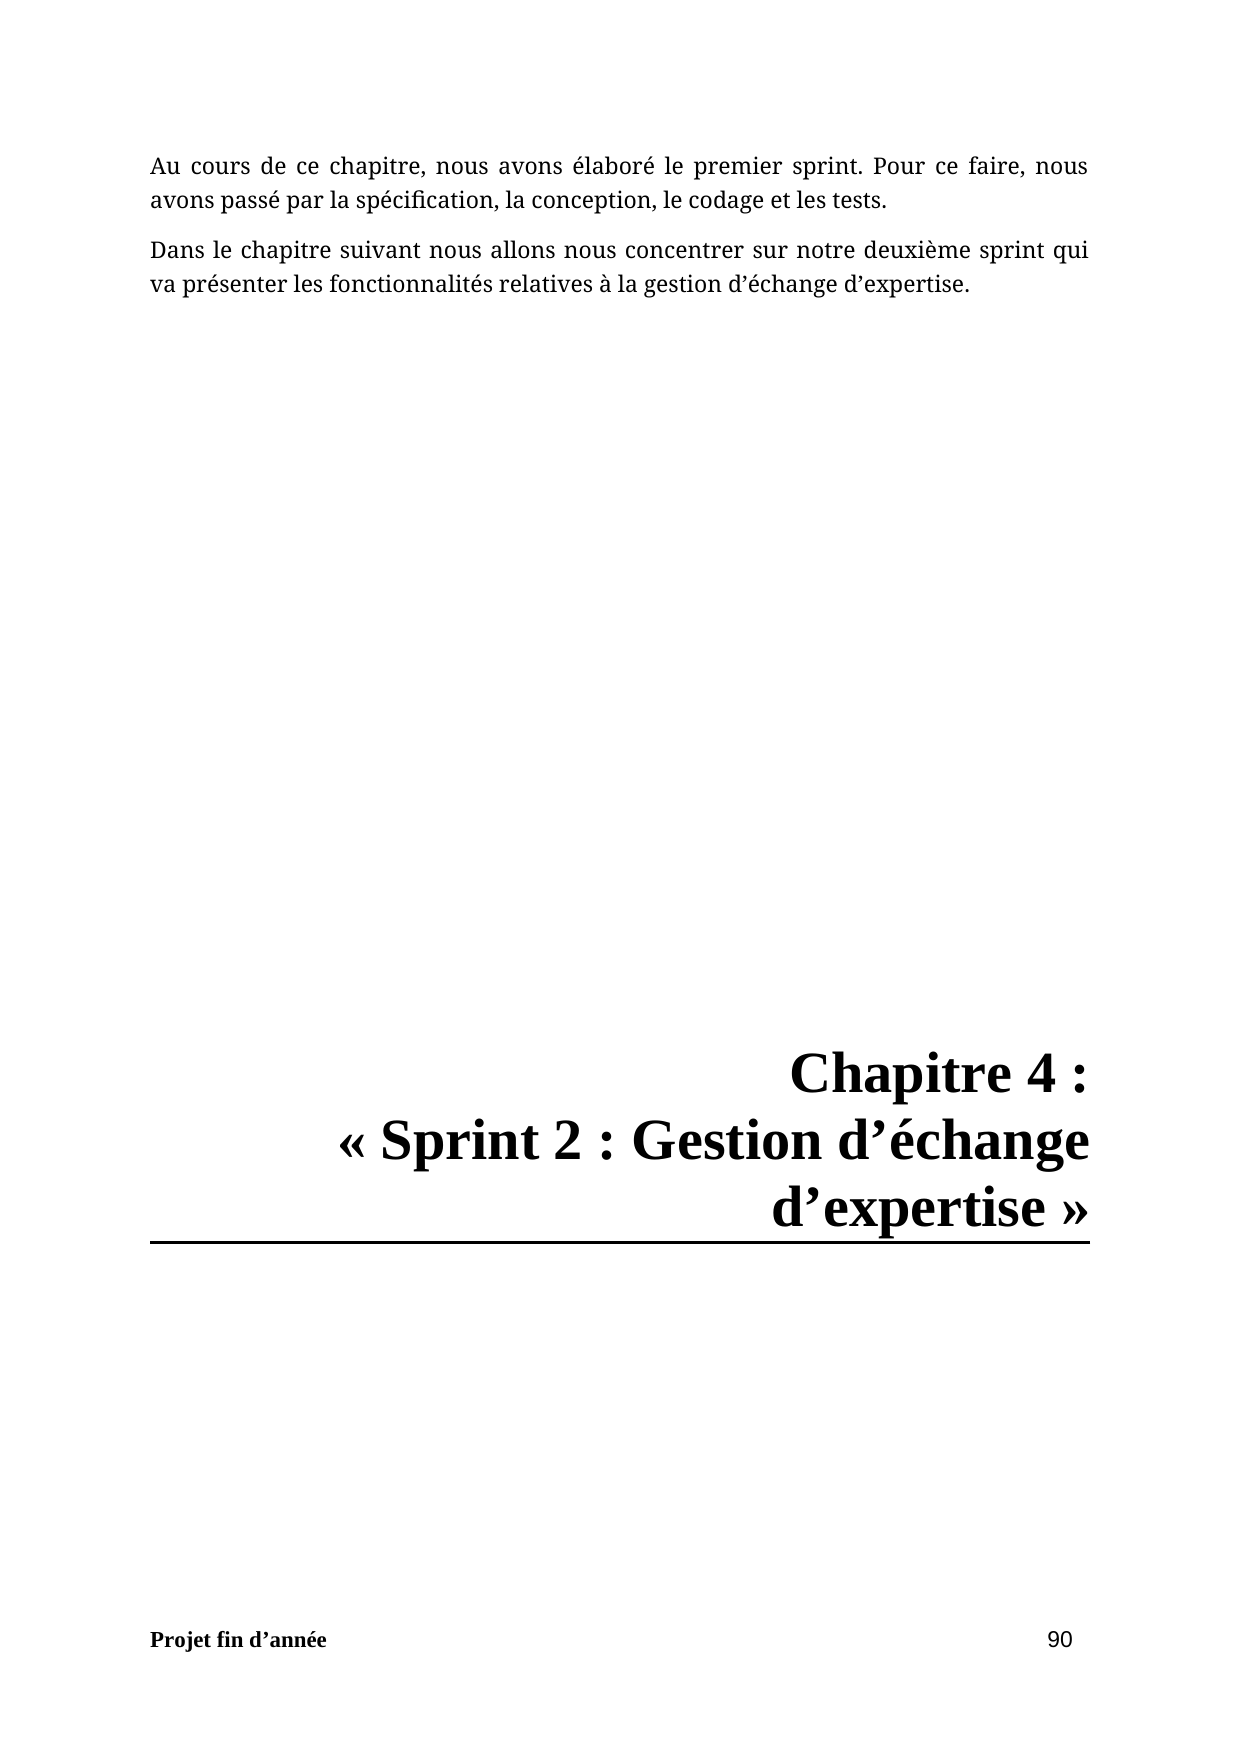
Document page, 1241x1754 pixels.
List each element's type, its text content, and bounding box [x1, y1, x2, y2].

subtitle « Sprint 2 : Gestion d’échange d’expertise » [150, 1105, 1090, 1241]
text Au cours de ce chapitre, nous avons élaboré le premier sprint. Pour ce faire, nous avons passé par la spécification, la conception, le codage et les tests. [150, 150, 1090, 215]
text Dans le chapitre suivant nous allons nous concentrer sur notre deuxième sprint qui va présenter les fonctionnalités relatives à la gestion d’échange d’expertise. [150, 234, 1090, 299]
subtitle Chapitre 4 : [150, 1038, 1090, 1105]
